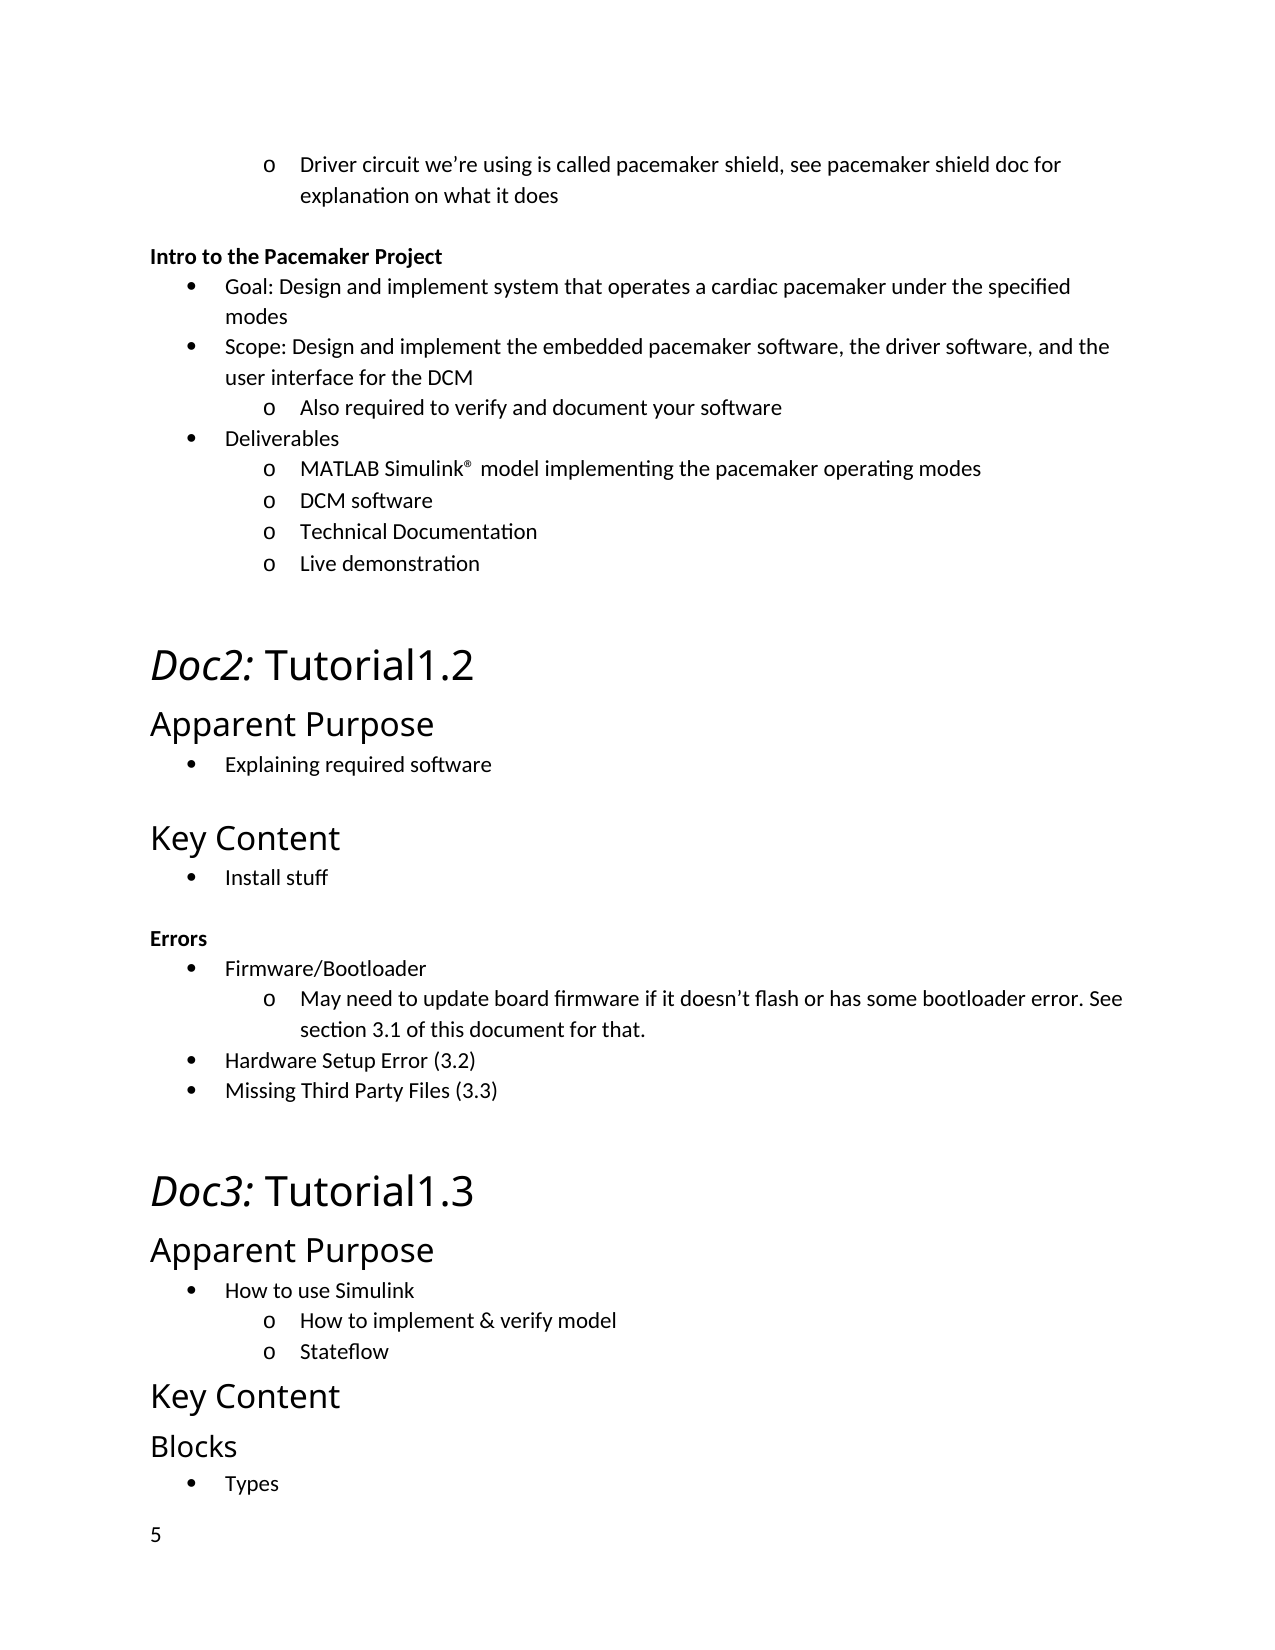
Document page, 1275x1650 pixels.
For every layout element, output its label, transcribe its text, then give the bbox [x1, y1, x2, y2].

text How to use Simulink [187, 1276, 1125, 1304]
text Deliverables [187, 424, 1125, 452]
subtitle Key Content [150, 814, 1125, 860]
list Stateflow [262, 1337, 1125, 1367]
list How to implement & verify model [262, 1306, 1125, 1335]
text Missing Third Party Files (3.3) [187, 1076, 1125, 1104]
list Also required to verify and document your software [262, 393, 1125, 422]
text Install stuff [187, 863, 1125, 891]
subtitle Doc3: Tutorial1.3 [150, 1161, 1125, 1218]
subtitle Apparent Purpose [150, 1227, 1125, 1272]
subtitle Blocks [150, 1426, 1125, 1466]
text Hardware Setup Error (3.2) [187, 1046, 1125, 1074]
subtitle Apparent Purpose [150, 701, 1125, 746]
list Technical Documentation [262, 517, 1125, 547]
list MATLAB Simulink® model implementing the pacemaker operating modes [262, 454, 1125, 484]
list DCM software [262, 486, 1125, 515]
list May need to update board firmware if it doesn’t flash or has some bootloader error. See section 3.1 of this document for that. [262, 984, 1125, 1044]
text Types [187, 1469, 1125, 1497]
list Driver circuit we’re using is called pacemaker shield, see pacemaker shield doc for explanation on what it does [262, 150, 1125, 209]
text Firmware/Bootloader [187, 954, 1125, 982]
list Errors [150, 924, 1125, 952]
text Explaining required software [187, 750, 1125, 778]
text Scope: Design and implement the embedded pacemaker software, the driver software, and the user interface for the DCM [187, 332, 1125, 391]
list Intro to the Pacemaker Project [150, 242, 1125, 270]
subtitle Key Content [150, 1373, 1125, 1418]
text Goal: Design and implement system that operates a cardiac pacemaker under the specified modes [187, 272, 1125, 330]
subtitle Doc2: Tutorial1.2 [150, 636, 1125, 692]
list Live demonstration [262, 549, 1125, 578]
